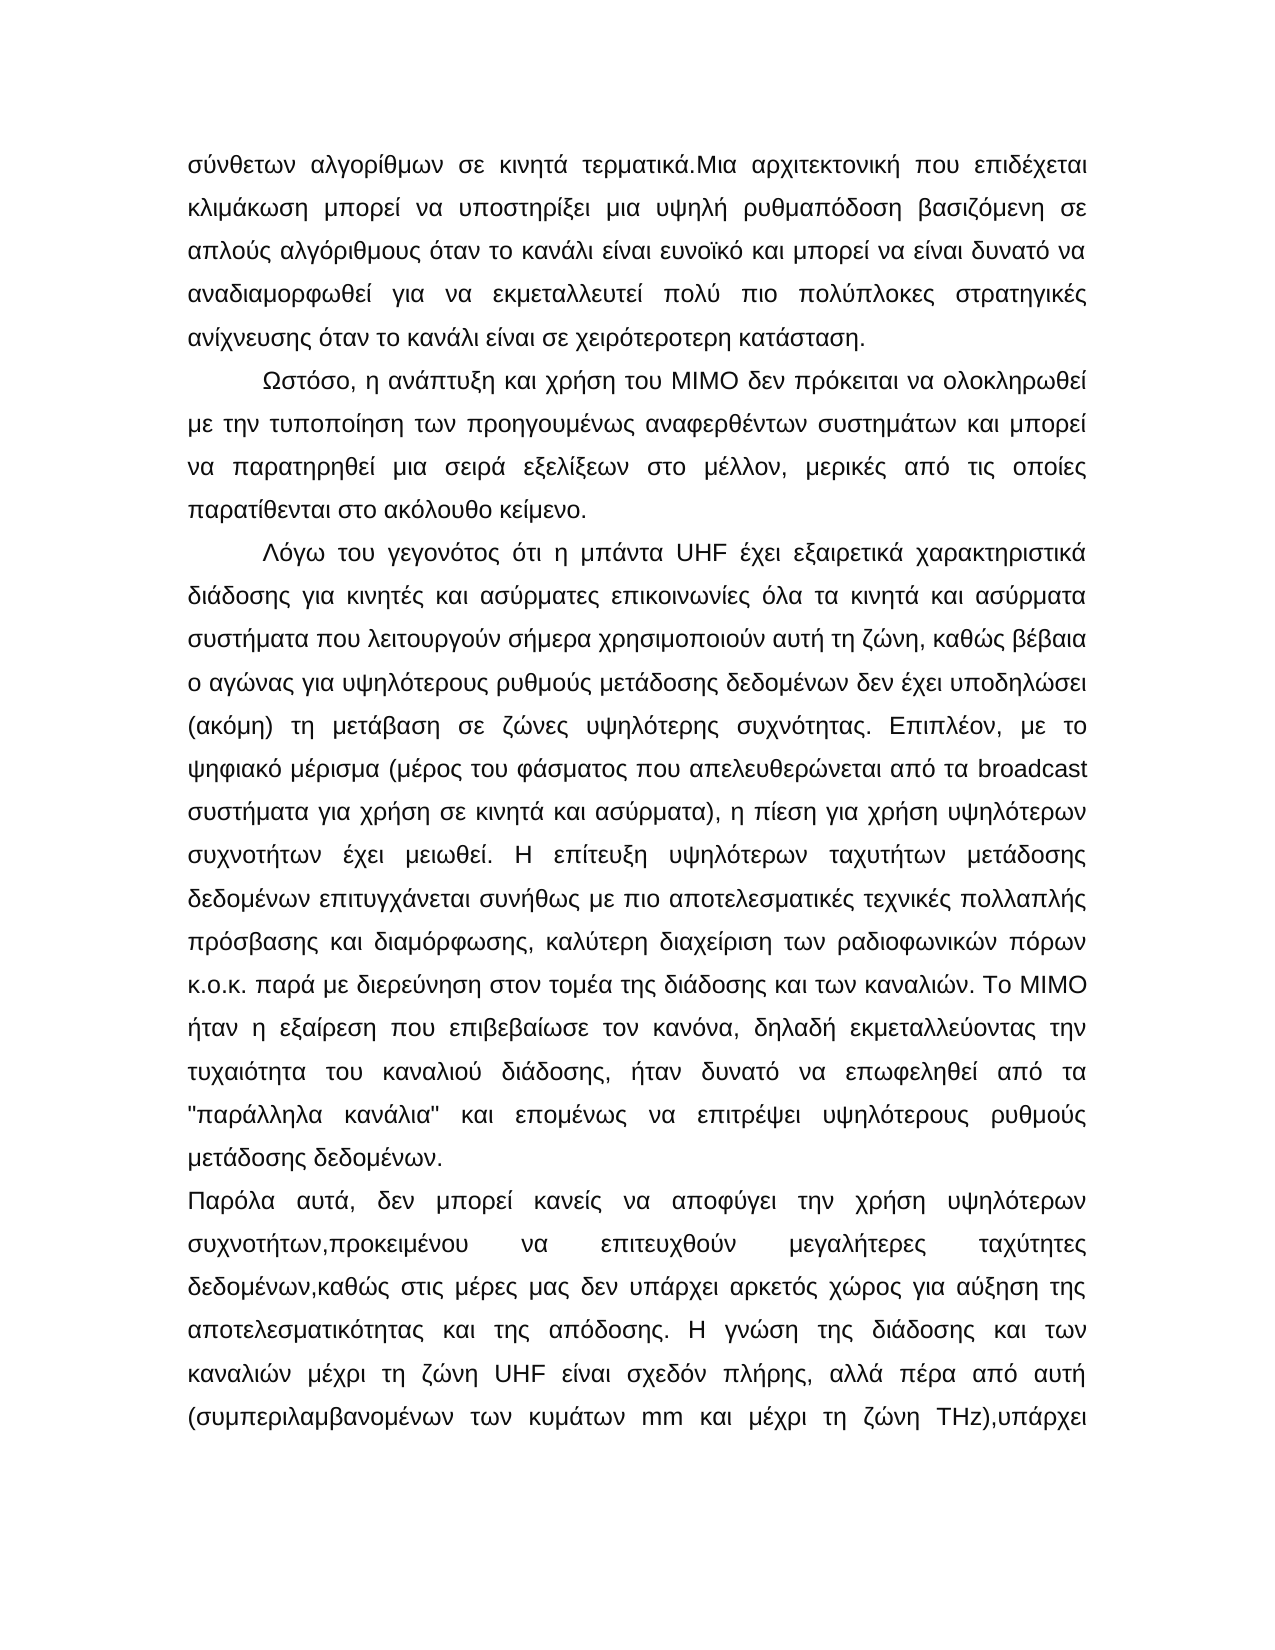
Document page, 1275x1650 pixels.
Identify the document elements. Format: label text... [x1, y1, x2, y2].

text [187, 1186, 1087, 1431]
text Ωστόσο, η ανάπτυξη και χρήση του MIMO δεν πρόκειται να ολοκληρωθεί με την τυποποίηση των προηγουμένως αναφερθέντων συστημάτων και μπορεί να παρατηρηθεί μια σειρά εξελίξεων στο μέλλον, μερικές από τις οποίες παρατίθενται στο ακόλουθο κείμενο. [187, 366, 1087, 524]
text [187, 150, 1087, 351]
text Λόγω του γεγονότος ότι η μπάντα UHF έχει εξαιρετικά χαρακτηριστικά διάδοσης για κινητές και ασύρματες επικοινωνίες όλα τα κινητά και ασύρματα συστήματα που λειτουργούν σήμερα χρησιμοποιούν αυτή τη ζώνη, καθώς βέβαια ο αγώνας για υψηλότερους ρυθμούς μετάδοσης δεδομένων δεν έχει υποδηλώσει (ακόμη) τη μετάβαση σε ζώνες υψηλότερης συχνότητας. Επιπλέον, με το ψηφιακό μέρισμα (μέρος του φάσματος που απελευθερώνεται από τα broadcast συστήματα για χρήση σε κινητά και ασύρματα), η πίεση για χρήση υψηλότερων συχνοτήτων έχει μειωθεί. Η επίτευξη υψηλότερων ταχυτήτων μετάδοσης δεδομένων επιτυγχάνεται συνήθως με πιο αποτελεσματικές τεχνικές πολλαπλής πρόσβασης και διαμόρφωσης, καλύτερη διαχείριση των ραδιοφωνικών πόρων κ.ο.κ. παρά με διερεύνηση στον τομέα της διάδοσης και των καναλιών. Το MIMO ήταν η εξαίρεση που επιβεβαίωσε τον κανόνα, δηλαδή εκμεταλλεύοντας την τυχαιότητα του καναλιού διάδοσης, ήταν δυνατό να επωφεληθεί από τα "παράλληλα κανάλια" και επομένως να επιτρέψει υψηλότερους ρυθμούς μετάδοσης δεδομένων. [187, 538, 1087, 1171]
